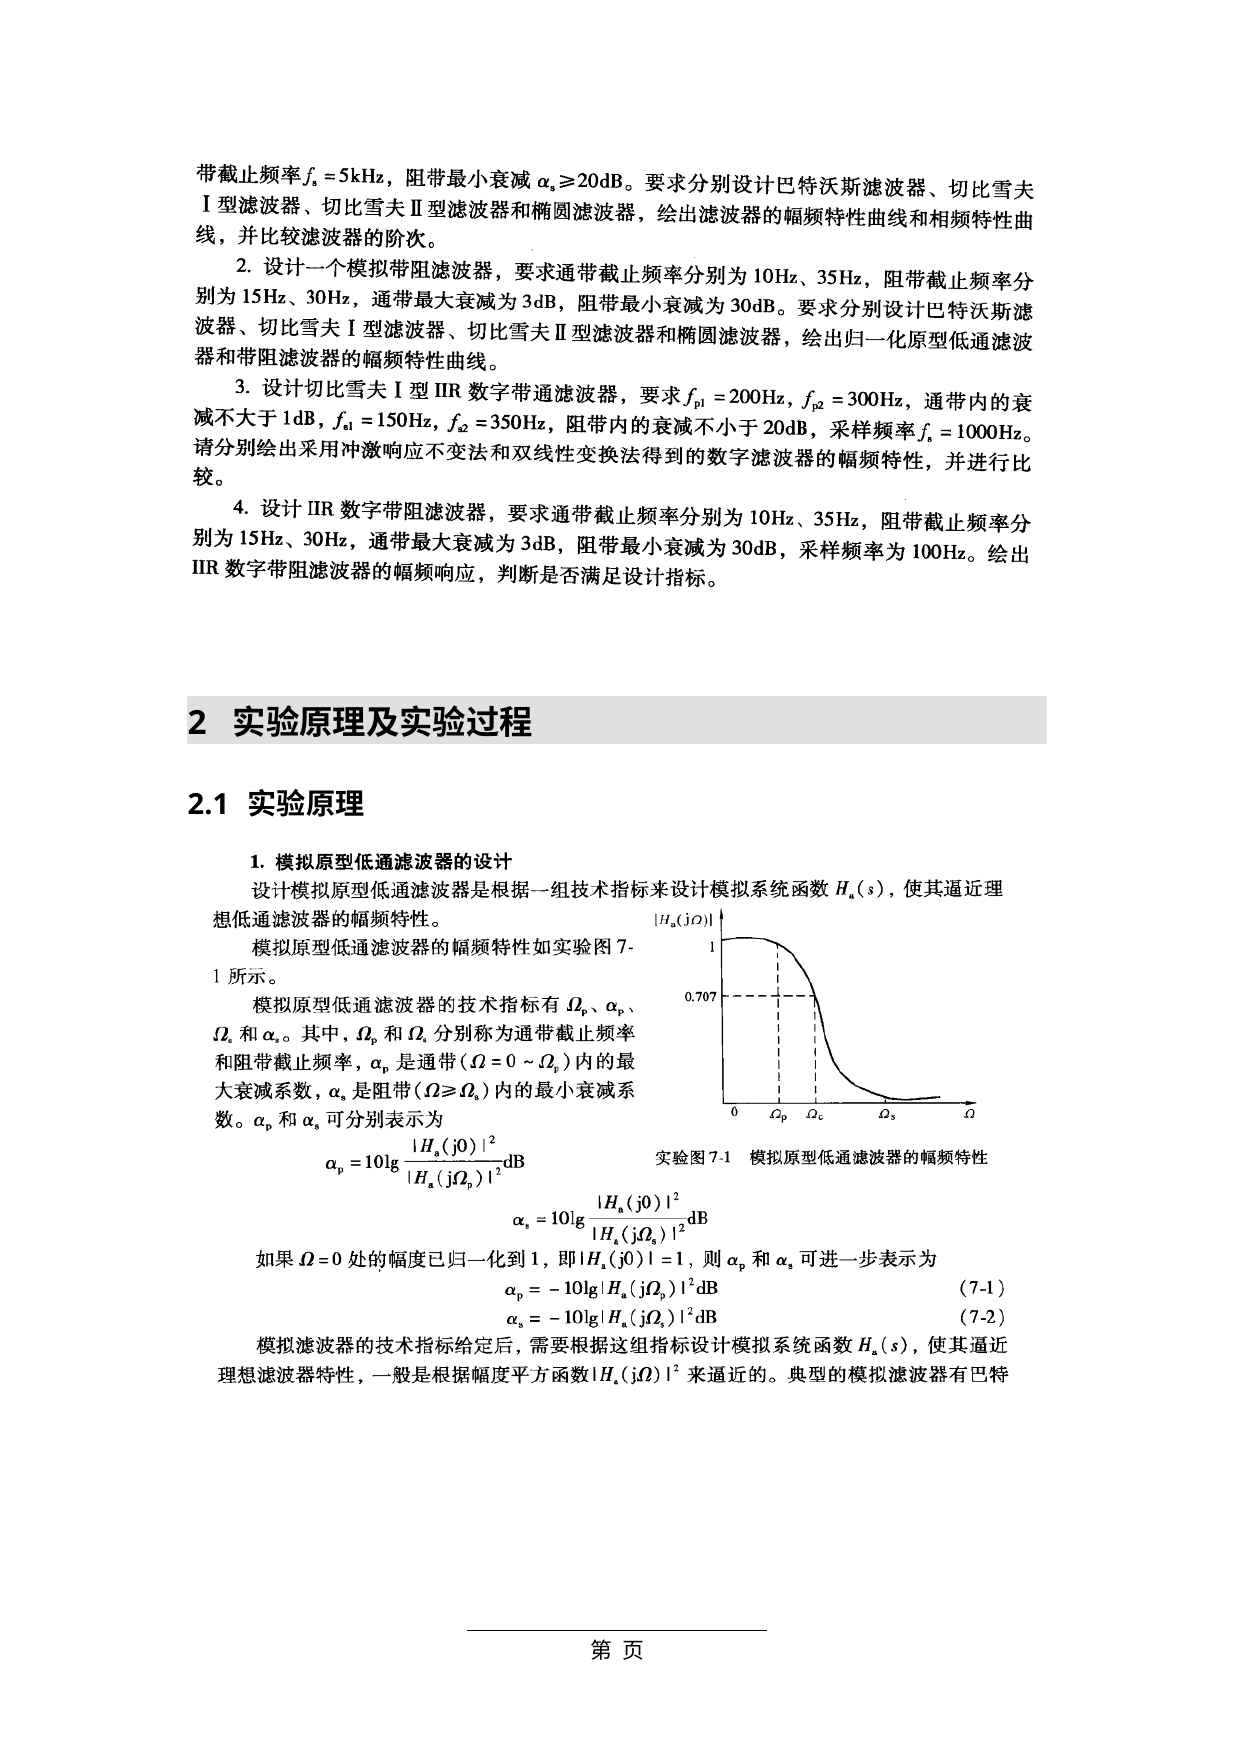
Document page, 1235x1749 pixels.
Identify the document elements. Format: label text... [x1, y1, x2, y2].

picture [187, 159, 1047, 594]
picture [187, 850, 1047, 1396]
subtitle 实验原理 [187, 769, 1047, 834]
subtitle 实验原理及实验过程 [187, 696, 1047, 744]
